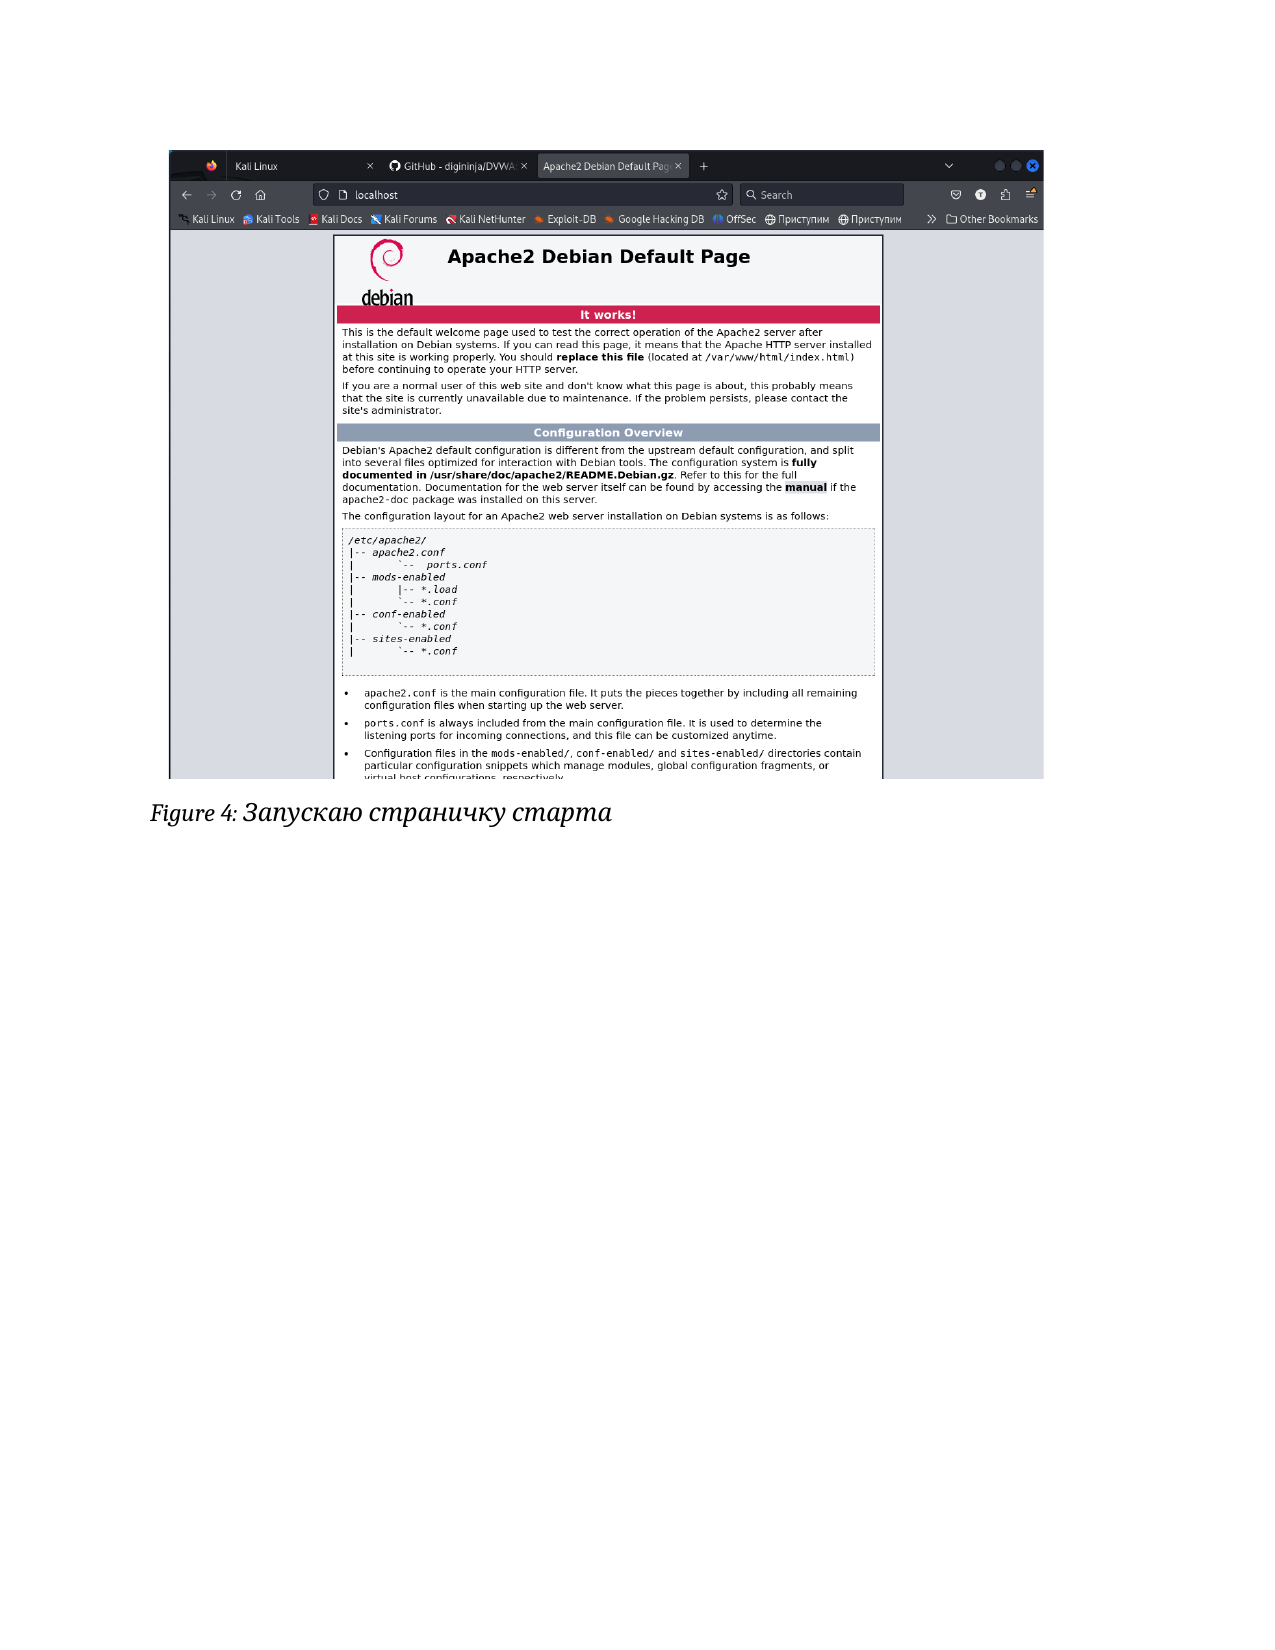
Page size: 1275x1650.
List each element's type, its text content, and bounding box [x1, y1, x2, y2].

picture [168, 150, 1044, 779]
text Figure 4: Запускаю страничку старта [150, 799, 1125, 828]
